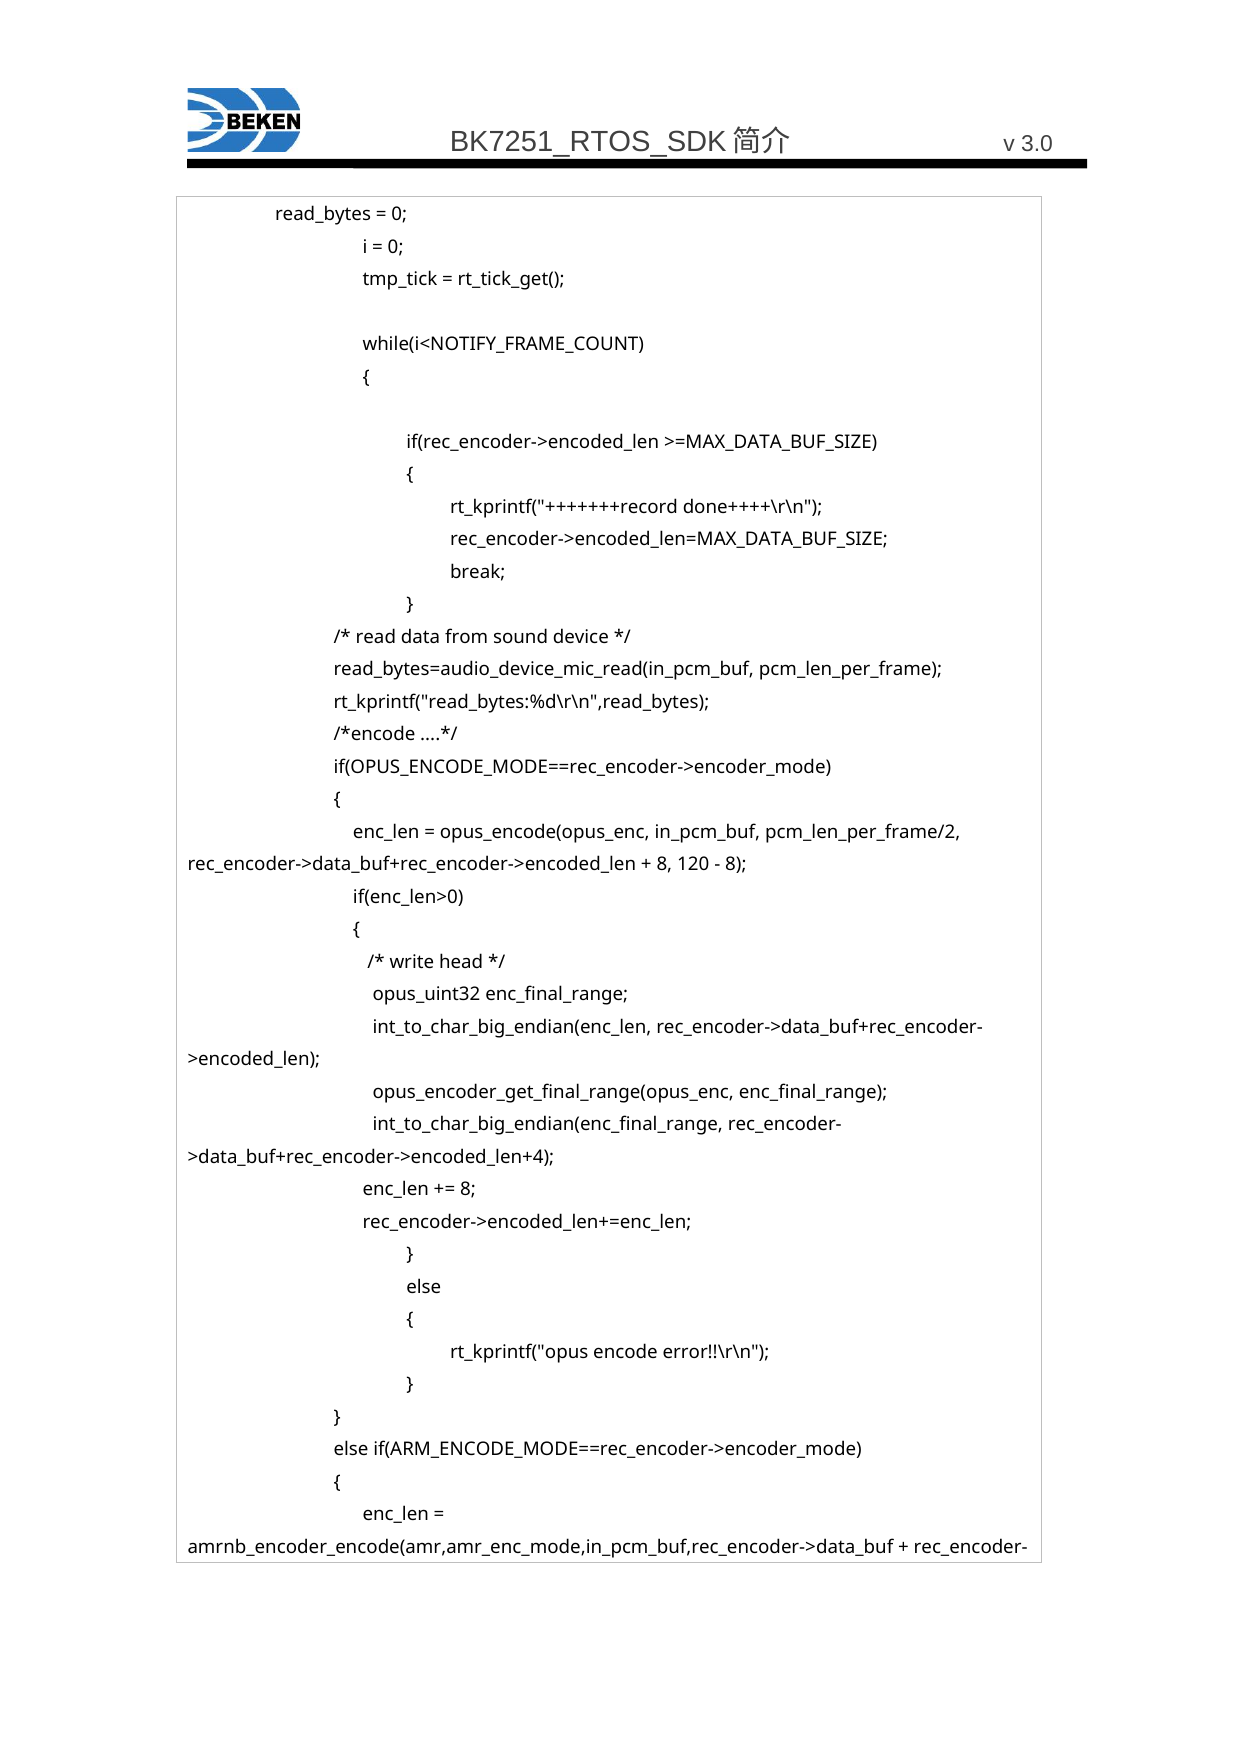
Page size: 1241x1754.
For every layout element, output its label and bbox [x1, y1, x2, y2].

picture [187, 88, 300, 152]
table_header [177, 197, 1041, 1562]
